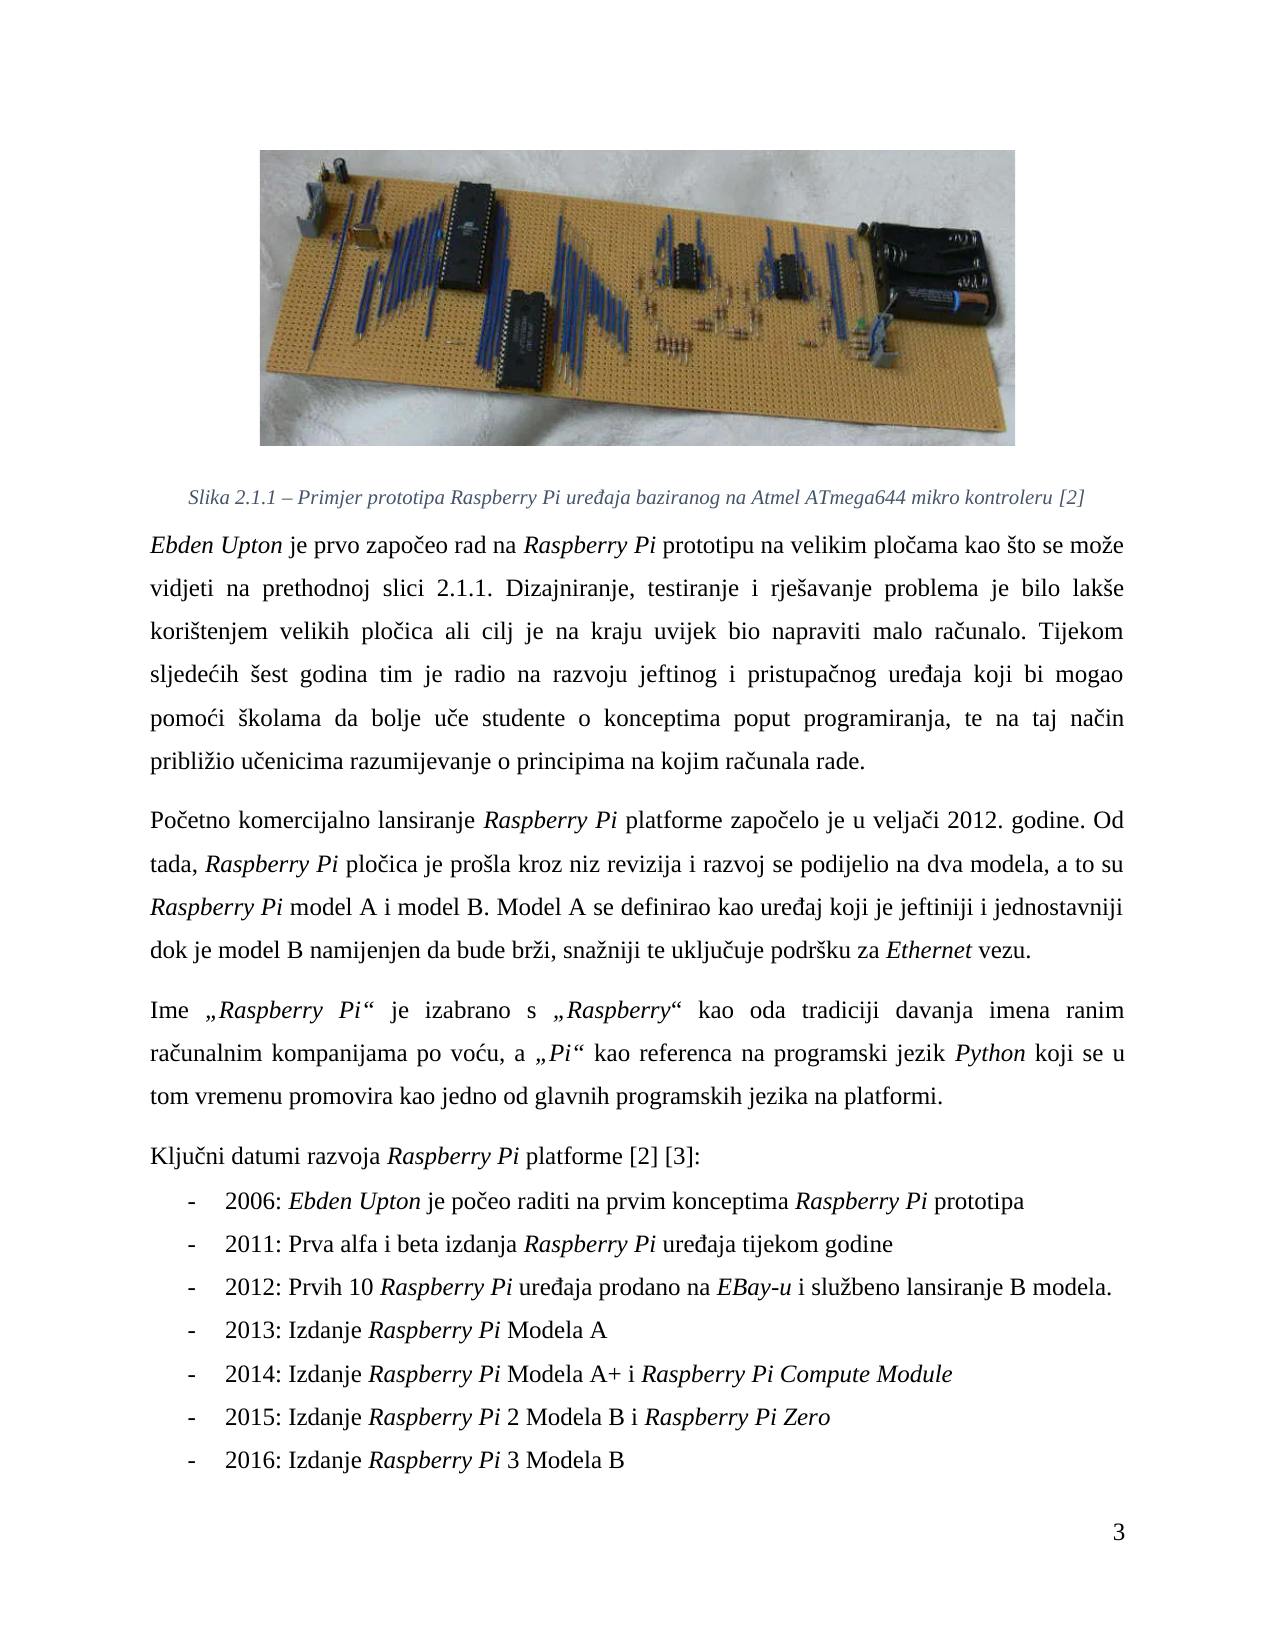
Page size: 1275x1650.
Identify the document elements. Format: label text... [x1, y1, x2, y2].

text Ime „Raspberry Pi“ je izabrano s „Raspberry“ kao oda tradiciji davanja imena ranim računalnim kompanijama po voću, a „Pi“ kao referenca na programski jezik Python koji se u tom vremenu promovira kao jedno od glavnih programskih jezika na platformi. [150, 995, 1125, 1110]
text Slika . – Primjer prototipa Raspberry Pi uređaja baziranog na Atmel ATmega644 mikro kontroleru [150, 485, 1125, 509]
text Ebden Upton je prvo započeo rad na Raspberry Pi prototipu na velikim pločama kao što se može vidjeti na prethodnoj slici 2.1.1. Dizajniranje, testiranje i rješavanje problema je bilo lakše korištenjem velikih pločica ali cilj je na kraju uvijek bio napraviti malo računalo. Tijekom sljedećih šest godina tim je radio na razvoju jeftinog i pristupačnog uređaja koji bi mogao pomoći školama da bolje uče studente o konceptima poput programiranja, te na taj način približio učenicima razumijevanje o principima na kojim računala rade. [150, 530, 1125, 774]
list 2011: Prva alfa i beta izdanja Raspberry Pi uređaja tijekom godine [187, 1229, 1125, 1258]
text Početno komercijalno lansiranje Raspberry Pi platforme započelo je u veljači 2012. godine. Od tada, Raspberry Pi pločica je prošla kroz niz revizija i razvoj se podijelio na dva modela, a to su Raspberry Pi model A i model B. Model A se definirao kao uređaj koji je jeftiniji i jednostavniji dok je model B namijenjen da bude brži, snažniji te uključuje podršku za Ethernet vezu. [150, 806, 1125, 964]
list 2013: Izdanje Raspberry Pi Modela A [187, 1316, 1125, 1344]
list 2016: Izdanje Raspberry Pi 3 Modela B [187, 1445, 1125, 1474]
list 2015: Izdanje Raspberry Pi 2 Modela B i Raspberry Pi Zero [187, 1402, 1125, 1431]
picture [259, 150, 1016, 446]
text Ključni datumi razvoja Raspberry Pi platforme: [150, 1141, 1125, 1169]
list 2006: Ebden Upton je počeo raditi na prvim konceptima Raspberry Pi prototipa [187, 1186, 1125, 1215]
list 2014: Izdanje Raspberry Pi Modela A+ i Raspberry Pi Compute Module [187, 1359, 1125, 1387]
list 2012: Prvih 10 Raspberry Pi uređaja prodano na EBay-u i službeno lansiranje B modela. [187, 1272, 1125, 1301]
